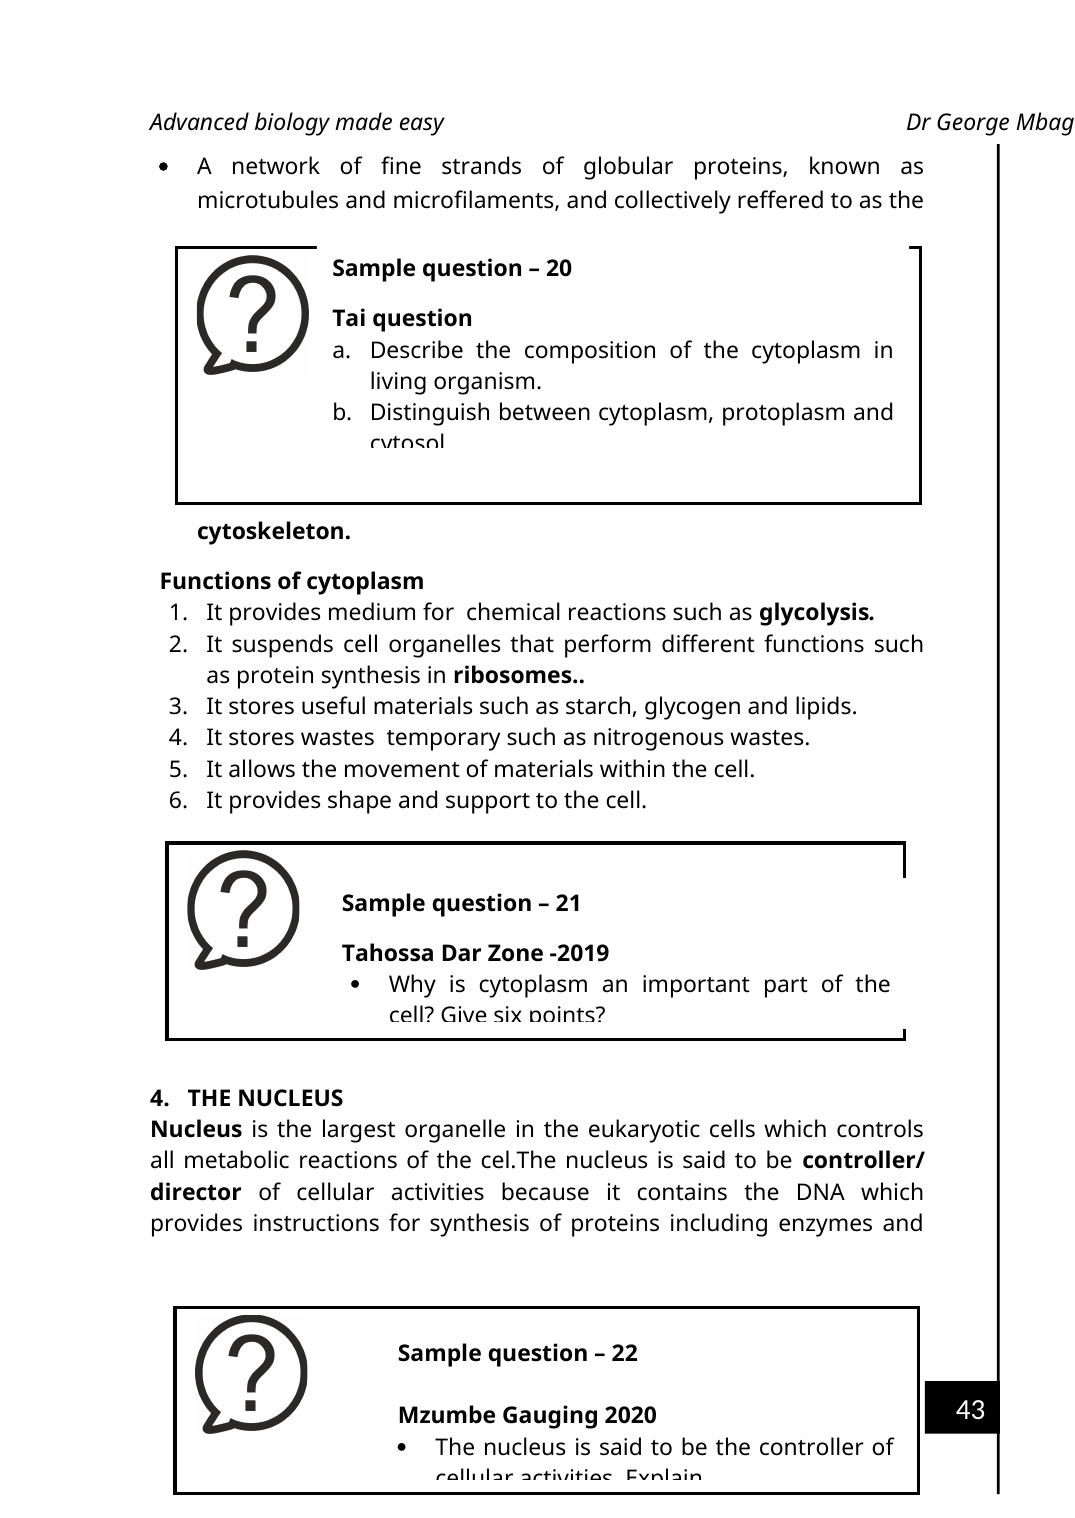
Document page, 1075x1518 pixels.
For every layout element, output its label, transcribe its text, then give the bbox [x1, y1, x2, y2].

list THE NUCLEUS [150, 1082, 925, 1113]
list It provides medium for chemical reactions such as glycolysis. [169, 596, 925, 627]
list It stores useful materials such as starch, glycogen and lipids. [169, 690, 925, 721]
list A network of fine strands of globular proteins, known as microtubules and microfilaments, and collectively reffered to as the cytoskeleton. [159, 150, 925, 546]
text Functions of cytoplasm [159, 565, 925, 596]
list It suspends cell organelles that perform different functions such as protein synthesis in ribosomes.. [169, 627, 925, 690]
list It allows the movement of materials within the cell. [169, 752, 925, 784]
picture [195, 1315, 308, 1434]
list It provides shape and support to the cell. [169, 784, 925, 815]
list It stores wastes temporary such as nitrogenous wastes. [169, 721, 925, 752]
picture [196, 255, 309, 375]
picture [187, 850, 300, 970]
